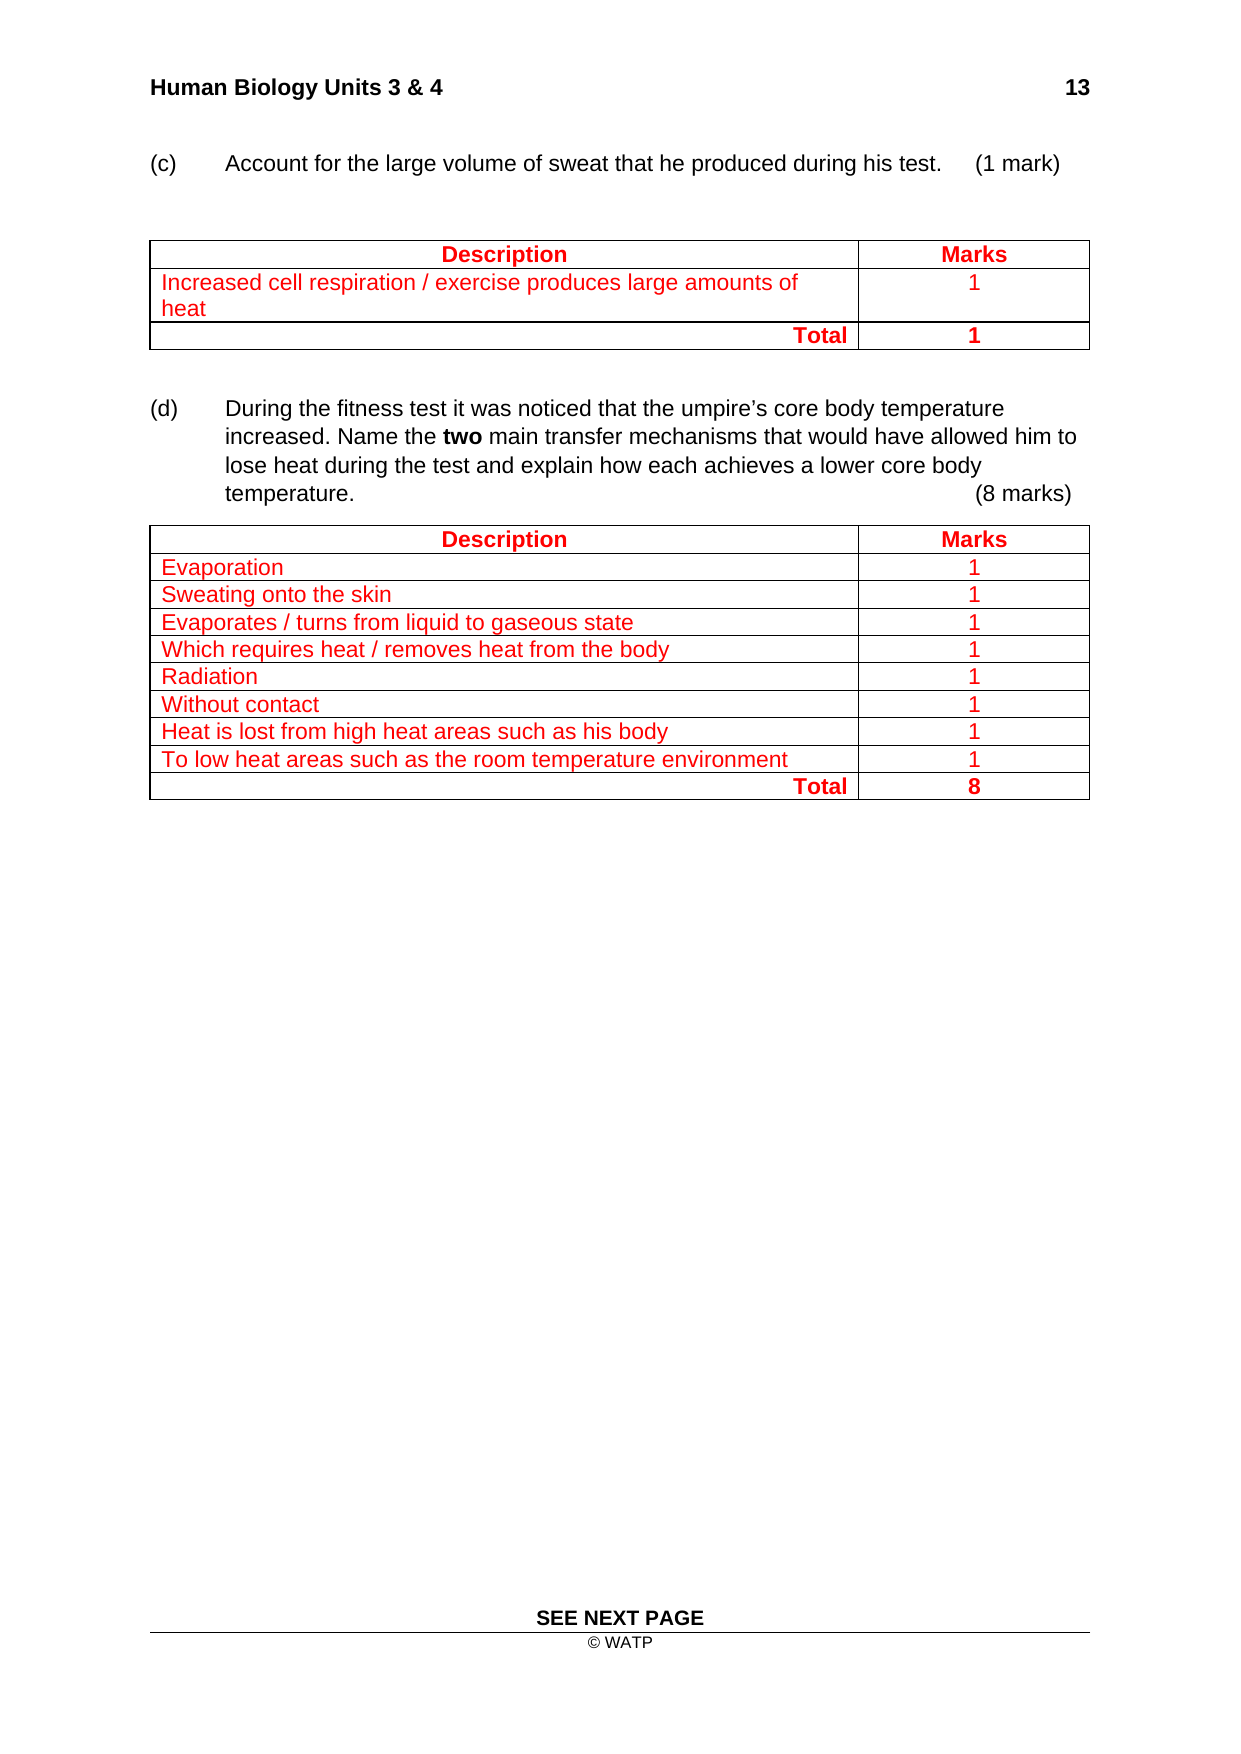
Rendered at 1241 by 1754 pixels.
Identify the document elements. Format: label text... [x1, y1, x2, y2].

table_cell Increased cell respiration / exercise produces large amounts of heat [151, 269, 858, 321]
table_cell 1 [859, 323, 1089, 349]
table_cell To low heat areas such as the room temperature environment [151, 746, 858, 772]
table_header Description [151, 526, 858, 553]
table_header Marks [859, 526, 1089, 553]
table_cell Radiation [151, 663, 858, 690]
table_cell Total [151, 773, 858, 799]
table_cell 1 [859, 636, 1089, 662]
table_cell Evaporation [151, 554, 858, 580]
table_cell 1 [859, 554, 1089, 580]
table_header Marks [859, 241, 1089, 268]
table_cell Sweating onto the skin [151, 581, 858, 607]
table_cell 1 [859, 581, 1089, 607]
table_cell Heat is lost from high heat areas such as his body [151, 718, 858, 744]
text (c) Account for the large volume of sweat that he produced during his test. (1 mark) [150, 150, 1090, 176]
table_cell 8 [859, 773, 1089, 799]
table_header Description [151, 241, 858, 268]
table_cell Total [151, 323, 858, 349]
table_cell Without contact [151, 691, 858, 717]
table_cell 1 [859, 691, 1089, 717]
text (d) During the fitness test it was noticed that the umpire’s core body temperature increased. Name the two main transfer mechanisms that would have allowed him to lose heat during the test and explain how each achieves a lower core body temperature. (8 marks) [150, 395, 1090, 507]
table_cell 1 [859, 746, 1089, 772]
table_cell 1 [859, 269, 1089, 321]
table_cell Evaporates / turns from liquid to gaseous state [151, 609, 858, 635]
table_cell 1 [859, 609, 1089, 635]
table_cell 1 [859, 718, 1089, 744]
table_cell 1 [859, 663, 1089, 690]
table_cell Which requires heat / removes heat from the body [151, 636, 858, 662]
